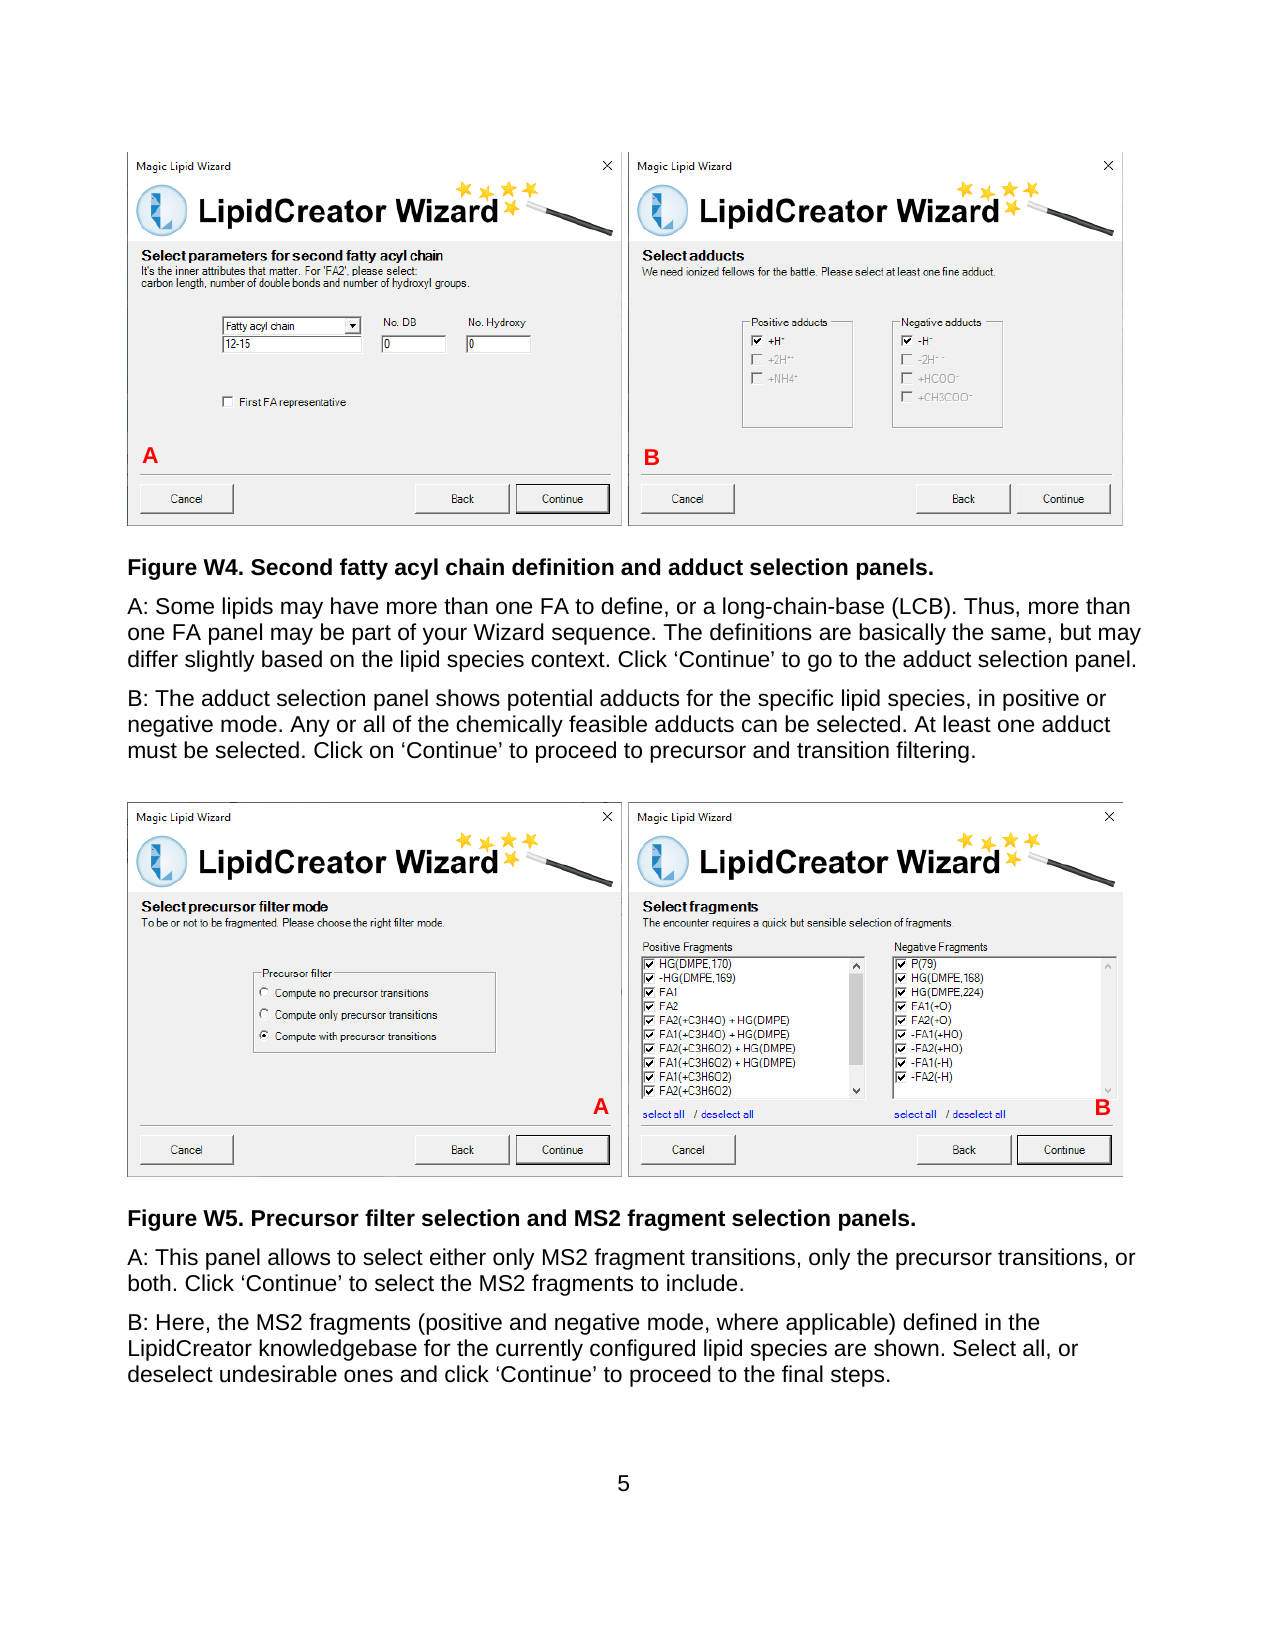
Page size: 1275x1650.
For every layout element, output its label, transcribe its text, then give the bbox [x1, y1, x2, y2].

picture [127, 802, 622, 1177]
text B: The adduct selection panel shows potential adducts for the specific lipid species, in positive or negative mode. Any or all of the chemically feasible adducts can be selected. At least one adduct must be selected. Click on ‘Continue’ to proceed to precursor and transition filtering. [127, 684, 1150, 764]
subtitle Figure W4. Second fatty acyl chain definition and adduct selection panels. [127, 554, 1150, 581]
picture [628, 152, 1123, 526]
picture [628, 802, 1123, 1177]
subtitle Figure W5. Precursor filter selection and MS2 fragment selection panels. [127, 1204, 1150, 1231]
text A: This panel allows to select either only MS2 fragment transitions, only the precursor transitions, or both. Click ‘Continue’ to select the MS2 fragments to include. [127, 1243, 1150, 1296]
text A: Some lipids may have more than one FA to define, or a long-chain-base (LCB). Thus, more than one FA panel may be part of your Wizard sequence. The definitions are basically the same, but may differ slightly based on the lipid species context. Click ‘Continue’ to go to the adduct selection panel. [127, 593, 1150, 672]
text B: Here, the MS2 fragments (positive and negative mode, where applicable) defined in the LipidCreator knowledgebase for the currently configured lipid species are shown. Select all, or deselect undesirable ones and click ‘Continue’ to proceed to the final steps. [127, 1309, 1150, 1388]
picture [127, 152, 622, 526]
